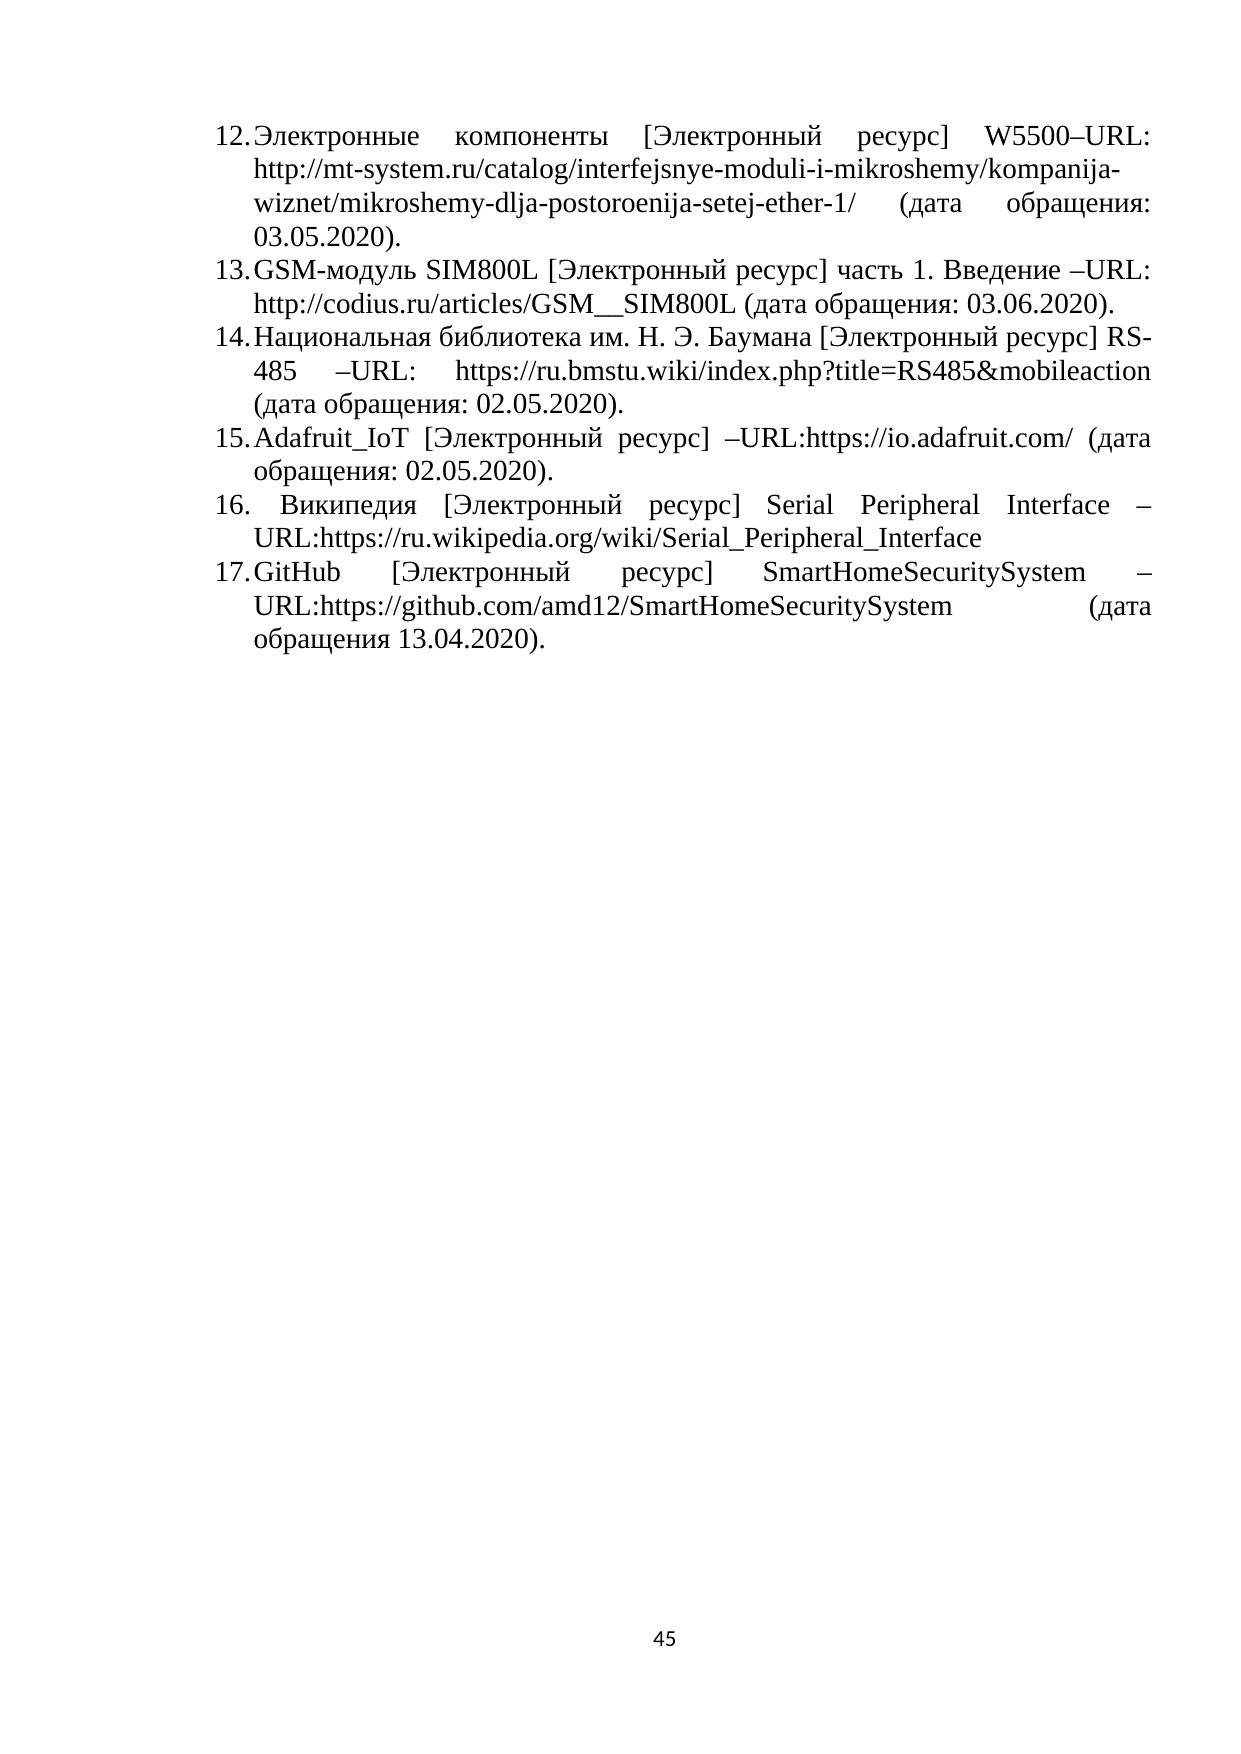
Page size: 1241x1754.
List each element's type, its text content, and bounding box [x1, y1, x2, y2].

list Википедия [Электронный ресурс] Serial Peripheral Interface –URL:https://ru.wikipedia.org/wiki/Serial_Peripheral_Interface [214, 487, 1152, 554]
list Электронные компоненты [Электронный ресурс] W5500–URL: http://mt-system.ru/catalog/interfejsnye-moduli-i-mikroshemy/kompanija-wiznet/mikroshemy-dlja-postoroenija-setej-ether-1/ (дата обращения: 03.05.2020). [214, 118, 1152, 252]
list Национальная библиотека им. Н. Э. Баумана [Электронный ресурс] RS-485 –URL: https://ru.bmstu.wiki/index.php?title=RS485&mobileaction (дата обращения: 02.05.2020). [214, 319, 1152, 420]
list GitHub [Электронный ресурс] SmartHomeSecuritySystem –URL:https://github.com/amd12/SmartHomeSecuritySystem (дата обращения 13.04.2020). [214, 554, 1152, 655]
list Adafruit_IoT [Электронный ресурс] –URL:https://io.adafruit.com/ (дата обращения: 02.05.2020). [214, 420, 1152, 487]
list GSM-модуль SIM800L [Электронный ресурс] часть 1. Введение –URL: http://codius.ru/articles/GSM__SIM800L (дата обращения: 03.06.2020). [214, 252, 1152, 319]
